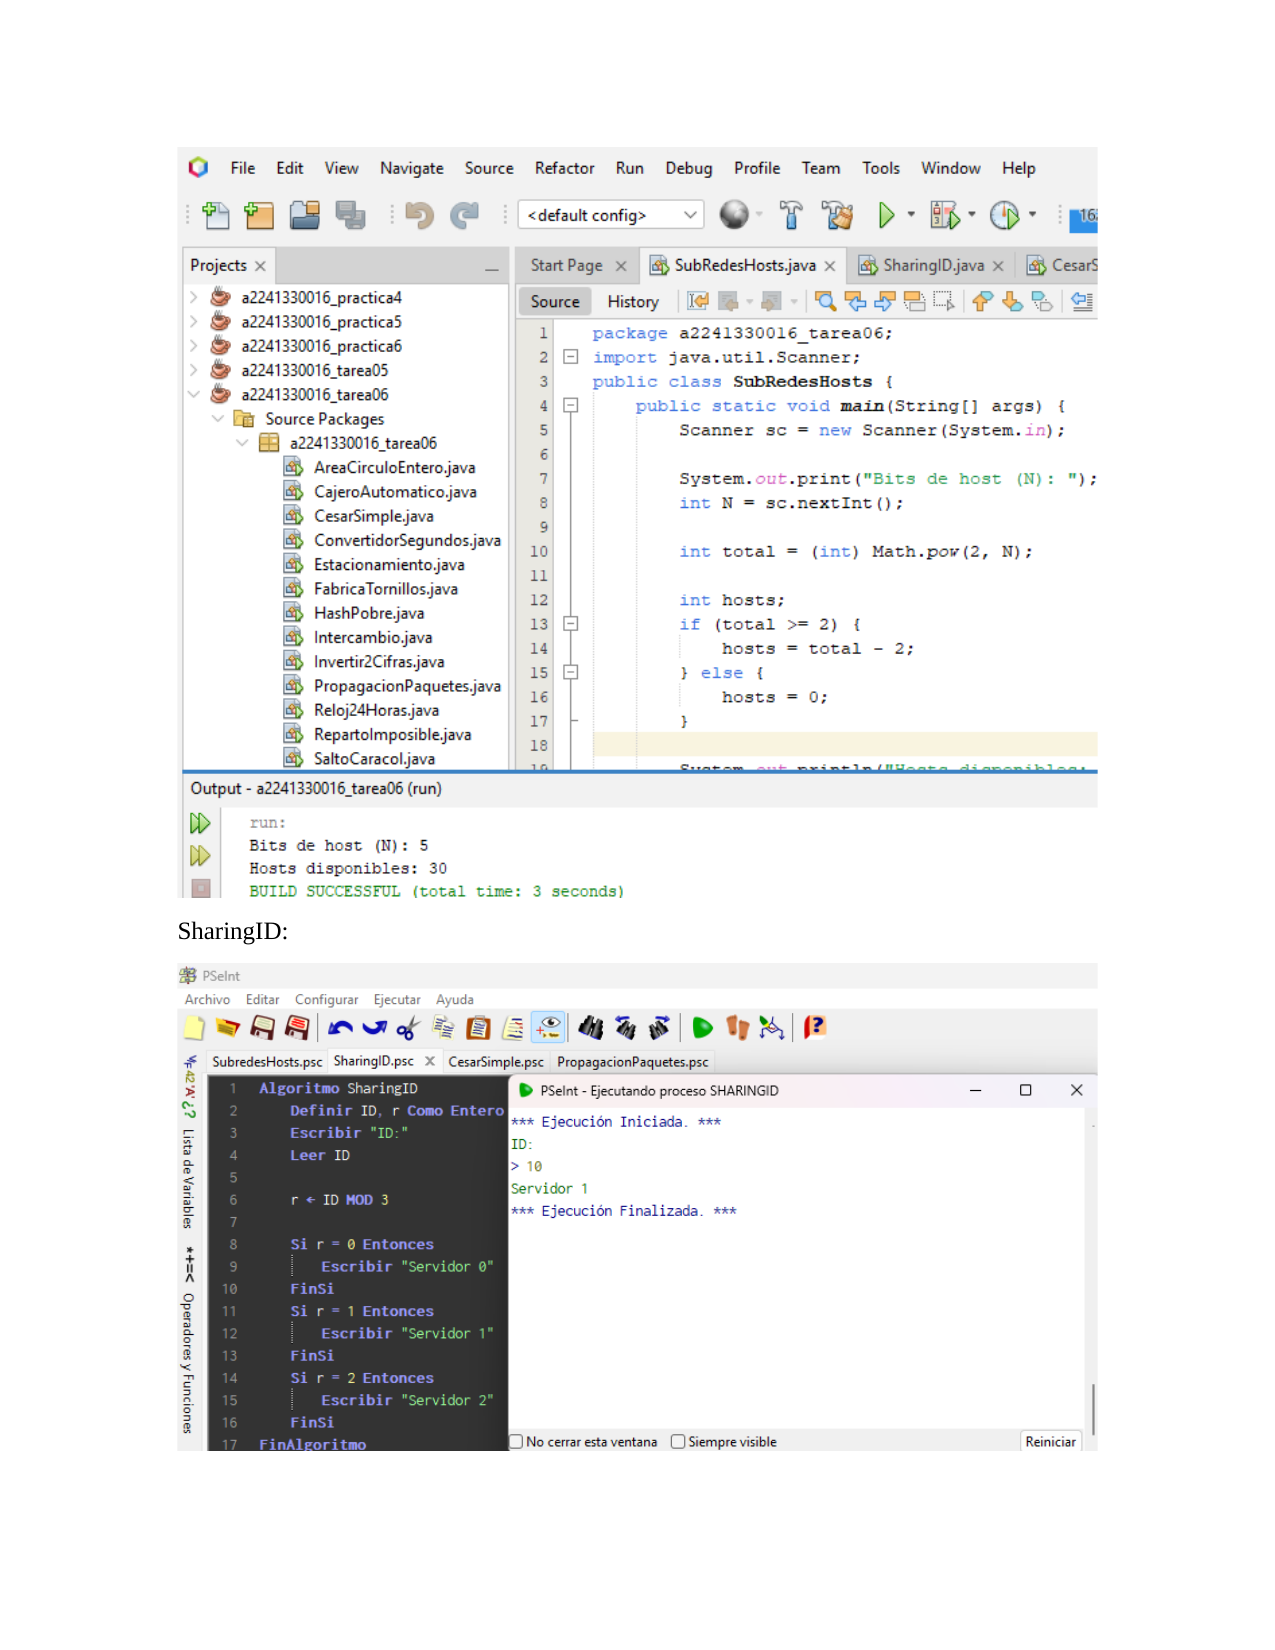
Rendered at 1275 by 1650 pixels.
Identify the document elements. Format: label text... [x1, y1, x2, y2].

text SharingID: [177, 916, 1098, 945]
picture [177, 963, 1098, 1451]
picture [177, 147, 1098, 898]
